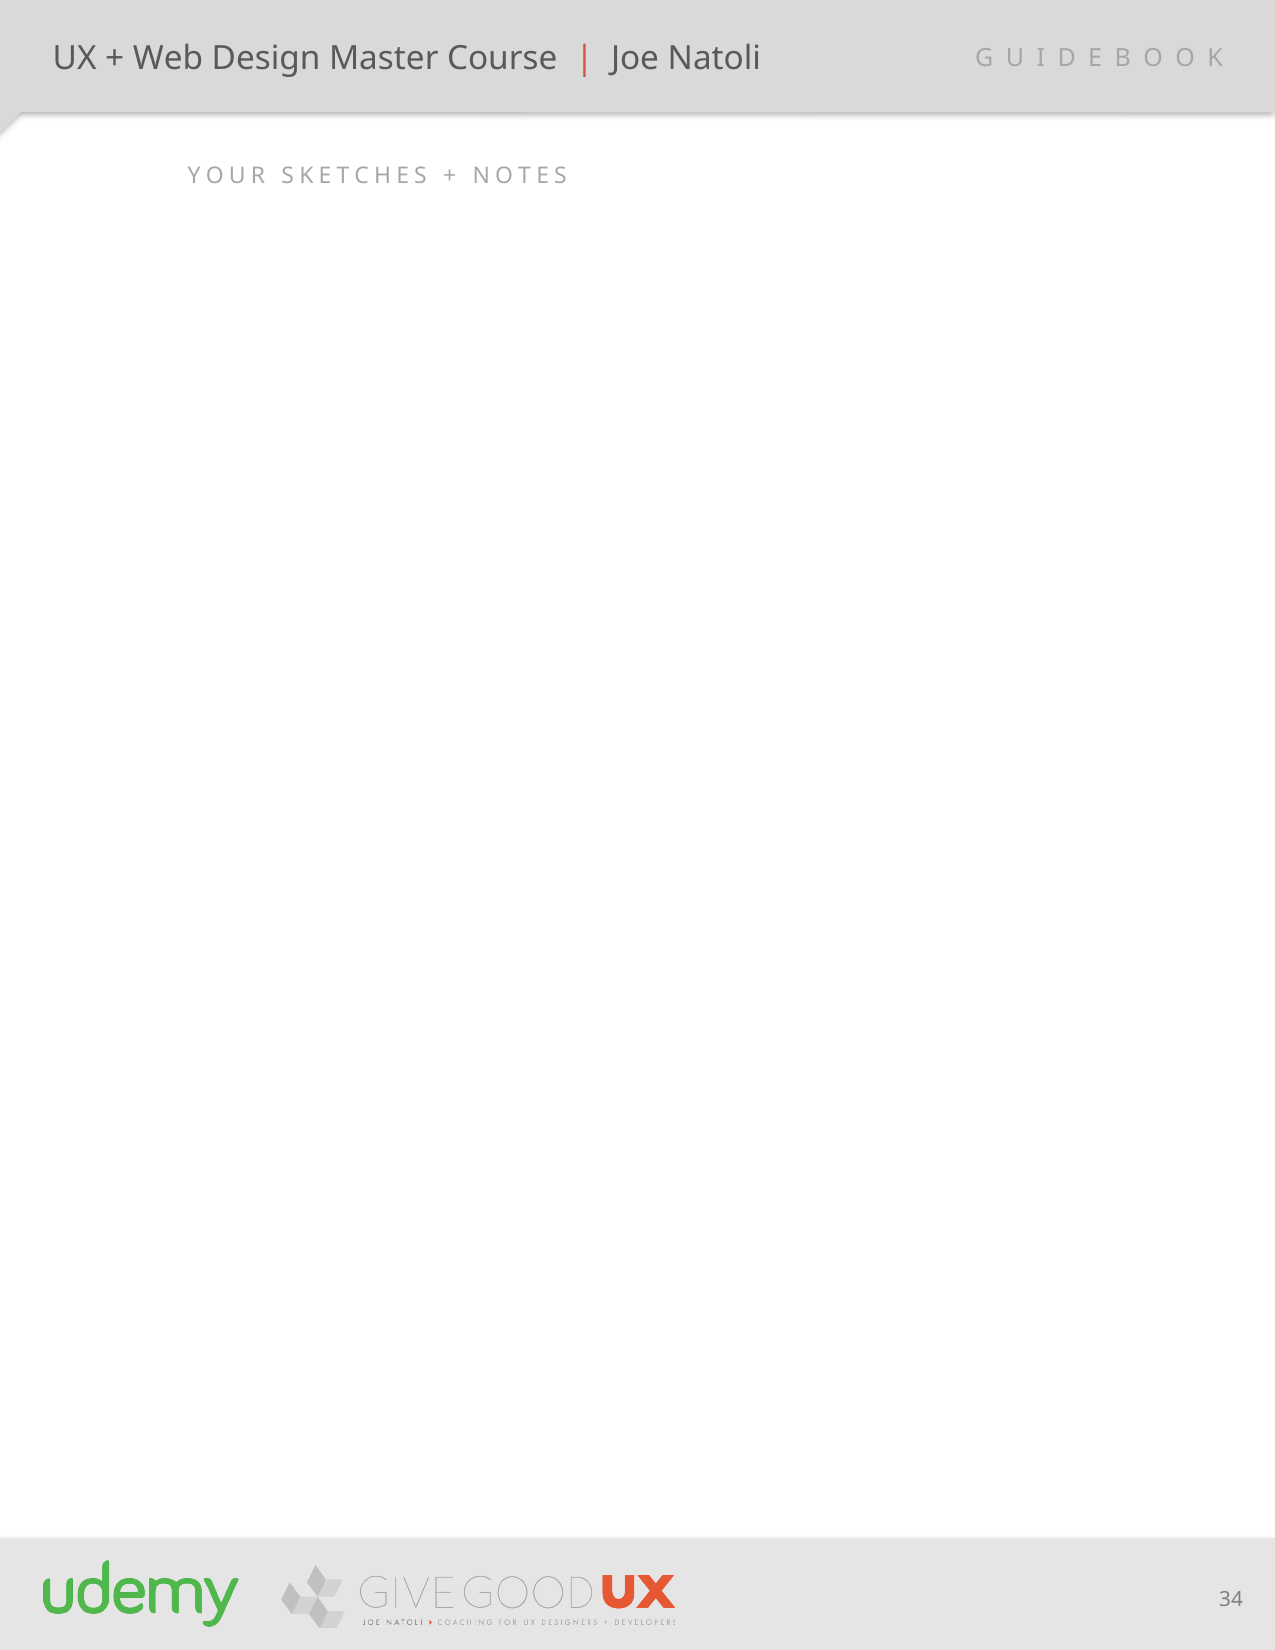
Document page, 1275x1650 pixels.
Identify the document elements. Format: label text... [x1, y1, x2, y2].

picture [43, 1560, 239, 1627]
text your sketches + Notes [187, 159, 1087, 191]
picture [281, 1565, 675, 1628]
